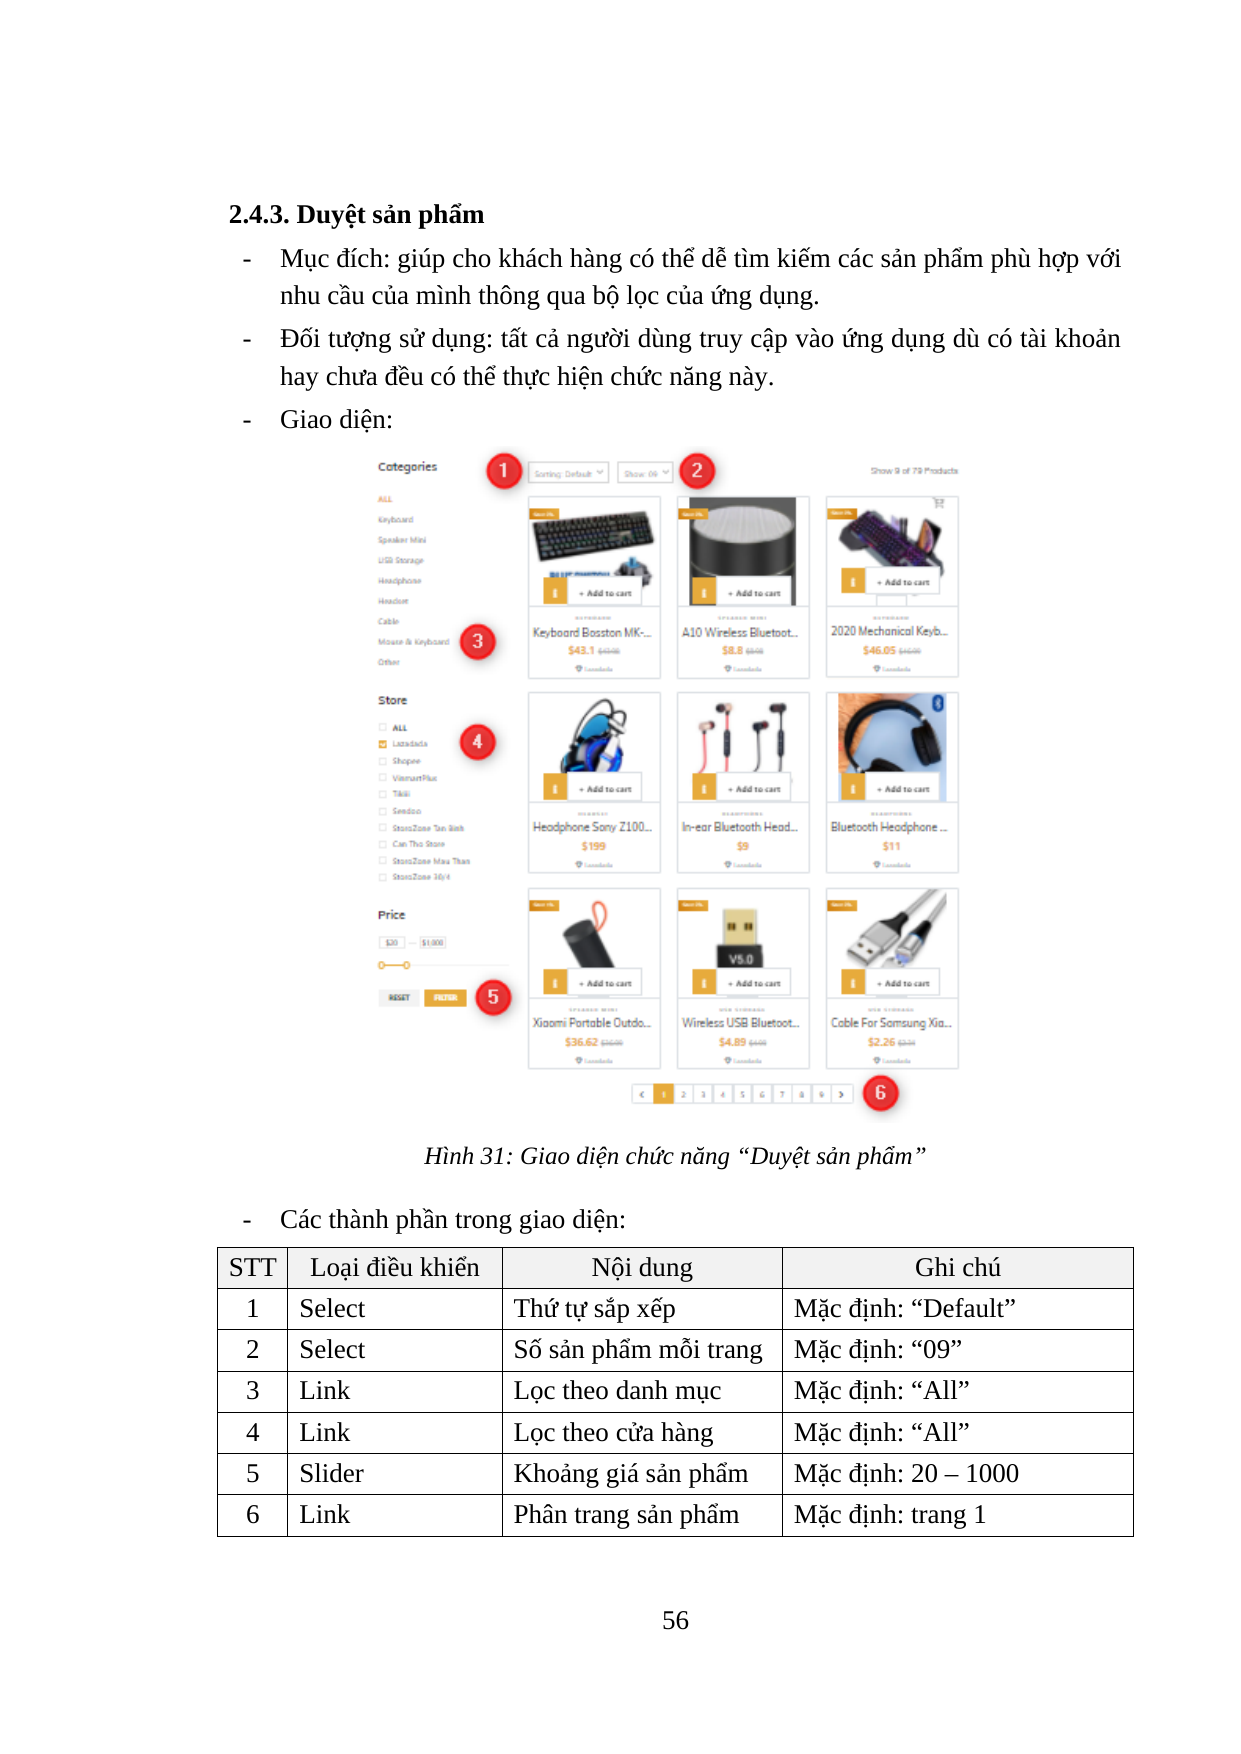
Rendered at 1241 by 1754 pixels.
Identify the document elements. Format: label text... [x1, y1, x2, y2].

table_header Ghi chú [783, 1248, 1133, 1288]
table_cell 2 [218, 1330, 287, 1371]
table_cell Mặc định: trang 1 [783, 1495, 1133, 1536]
table_cell 1 [218, 1289, 287, 1329]
list Giao diện: [242, 403, 1122, 434]
table_cell 6 [218, 1495, 287, 1536]
list Mục đích: giúp cho khách hàng có thể dễ tìm kiếm các sản phẩm phù hợp với nhu cầu của mình thông qua bộ lọc của ứng dụng. [242, 242, 1122, 310]
table_cell Lọc theo cửa hàng [503, 1413, 782, 1453]
table_header Loại điều khiển [288, 1248, 502, 1288]
table_cell Phân trang sản phẩm [503, 1495, 782, 1536]
table_cell Select [288, 1289, 502, 1329]
subtitle Duyệt sản phẩm [229, 198, 1122, 229]
table_cell Select [288, 1330, 502, 1371]
picture [365, 446, 985, 1123]
table_cell Số sản phẩm mỗi trang [503, 1330, 782, 1371]
list Đối tượng sử dụng: tất cả người dùng truy cập vào ứng dụng dù có tài khoản hay chưa đều có thể thực hiện chức năng này. [242, 322, 1122, 391]
table_cell 4 [218, 1413, 287, 1453]
table_cell Mặc định: “Default” [783, 1289, 1133, 1329]
table_cell 5 [218, 1454, 287, 1494]
table_cell 3 [218, 1372, 287, 1412]
table_header Nội dung [503, 1248, 782, 1288]
table_cell Mặc định: “All” [783, 1413, 1133, 1453]
table_cell Mặc định: “09” [783, 1330, 1133, 1371]
table_header STT [218, 1248, 287, 1288]
list Các thành phần trong giao diện: [242, 1203, 1122, 1234]
text Hình 31: Giao diện chức năng “Duyệt sản phẩm” [229, 1141, 1122, 1170]
table_cell Thứ tự sắp xếp [503, 1289, 782, 1329]
table_cell Lọc theo danh mục [503, 1372, 782, 1412]
table_cell Link [288, 1372, 502, 1412]
table_cell Link [288, 1413, 502, 1453]
table_cell Link [288, 1495, 502, 1536]
table_cell Mặc định: “All” [783, 1372, 1133, 1412]
table_cell Slider [288, 1454, 502, 1494]
table_cell Khoảng giá sản phẩm [503, 1454, 782, 1494]
table_cell Mặc định: 20 – 1000 [783, 1454, 1133, 1494]
